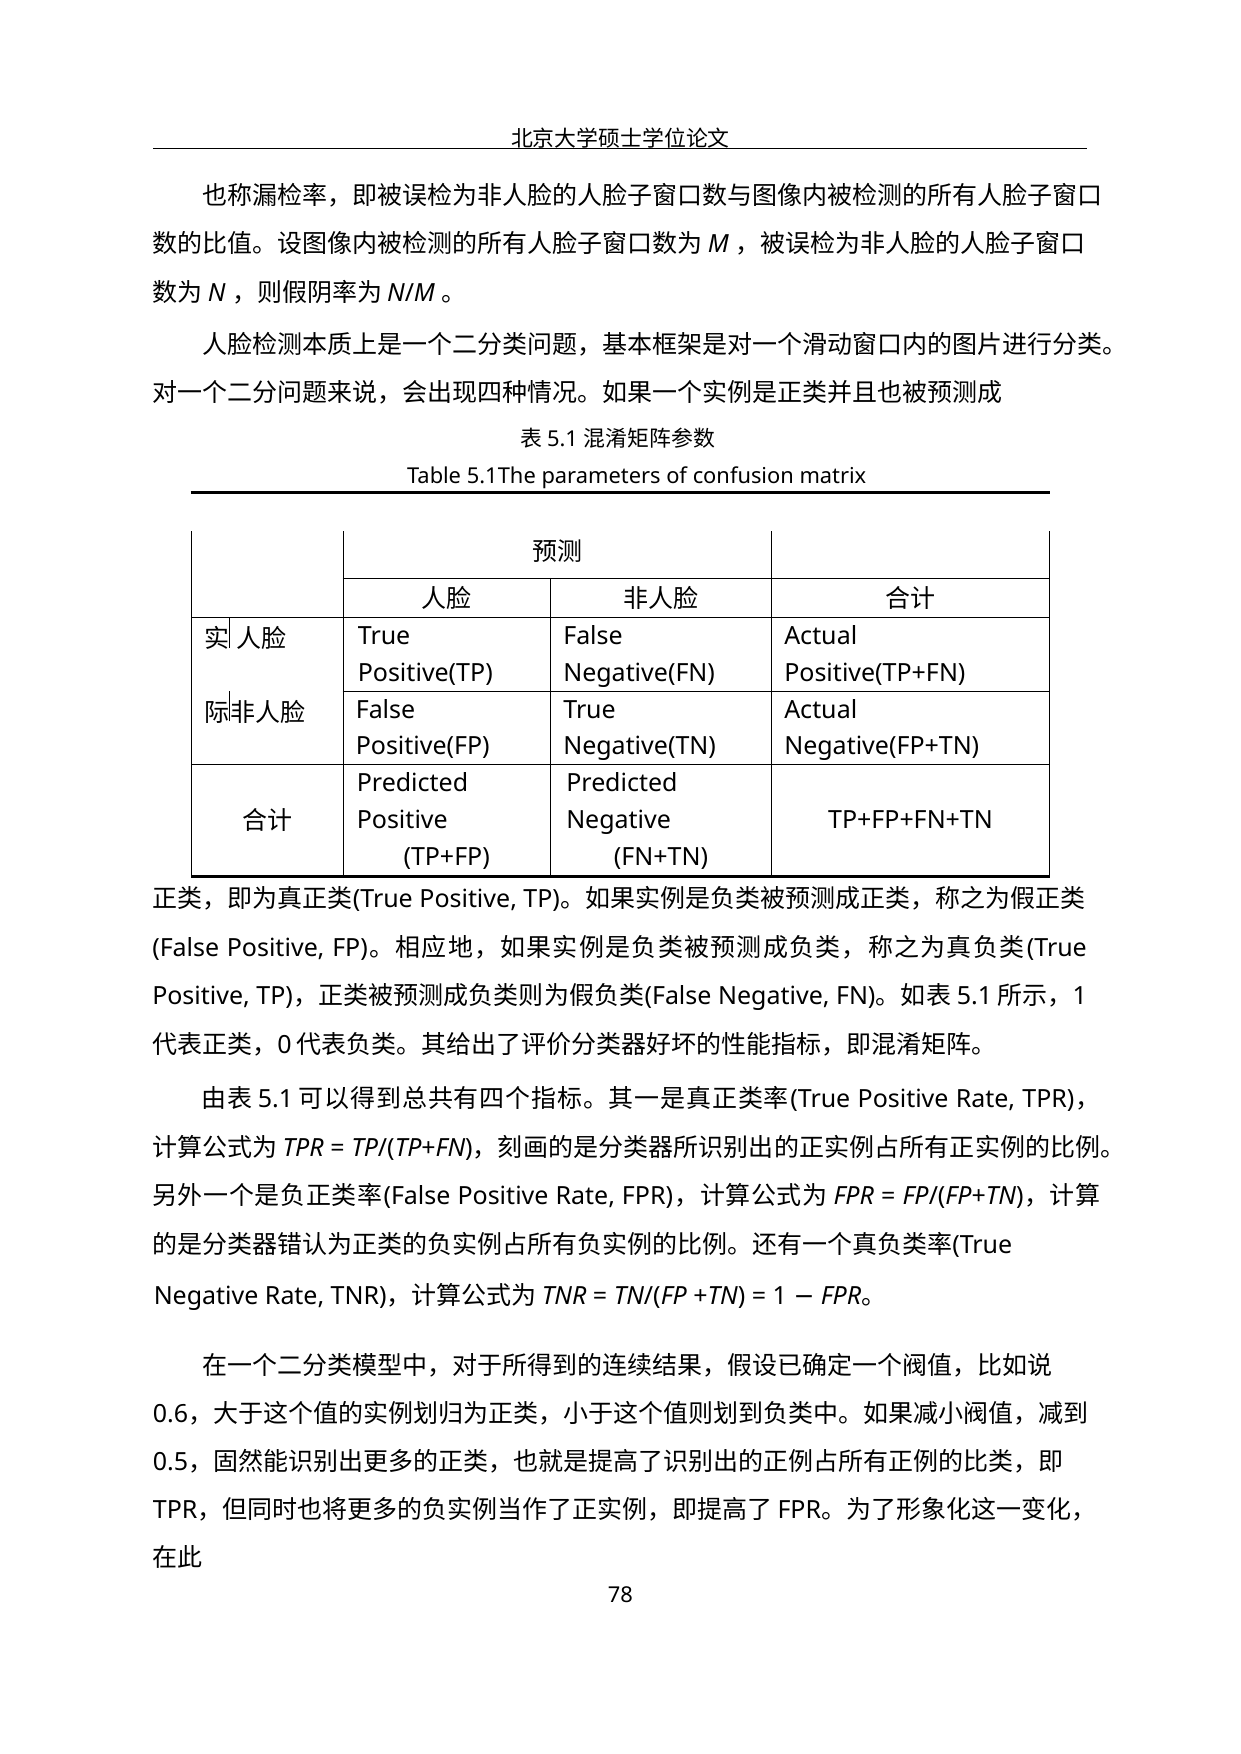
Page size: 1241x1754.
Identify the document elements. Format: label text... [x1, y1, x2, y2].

text 也称漏检率，即被误检为非人脸的人脸子窗口数与图像内被检测的所有人脸子窗口数的比值。设图像内被检测的所有人脸子窗口数为M ，被误检为非人脸的人脸子窗口数为N ，则假阴率为N/M 。 [153, 176, 1107, 308]
table_header 预测 [344, 531, 771, 578]
text Table 5.1 The parameters of confusion matrix [143, 459, 1107, 489]
table_cell False Negative(FN) [551, 618, 771, 691]
table_cell TP+FP+FN+TN [772, 765, 1049, 874]
table_cell 合计 [772, 579, 1049, 617]
table_cell False Positive(FP) [344, 692, 550, 764]
table_cell 非人脸 [551, 579, 771, 617]
table_header [772, 531, 1049, 578]
table_cell Predicted Negative (FN+TN) [551, 765, 771, 874]
table_cell Actual Negative(FP+TN) [772, 692, 1049, 764]
table_header [192, 531, 343, 617]
text 正类，即为真正类(True Positive, TP)。如果实例是负类被预测成正类，称之为假正类(False Positive, FP)。相应地，如果实例是负类被预测成负类，称之为真负类(True Positive, TP)，正类被预测成负类则为假负类(False Negative, FN)。如表 5.1所示，1代表正类，0代表负类。其给出了评价分类器好坏的性能指标，即混淆矩阵。 [152, 878, 1087, 1060]
table_cell Predicted Positive (TP+FP) [344, 765, 550, 874]
table_cell 际非人脸 [192, 691, 343, 764]
table_cell True Negative(TN) [551, 692, 771, 764]
text 在一个二分类模型中，对于所得到的连续结果，假设已确定一个阀值，比如说0.6，大于这个值的实例划归为正类，小于这个值则划到负类中。如果减小阀值，减到0.5，固然能识别出更多的正类，也就是提高了识别出的正例占所有正例的比类，即TPR，但同时也将更多的负实例当作了正实例，即提高了FPR。为了形象化这一变化，在此 [153, 1345, 1107, 1574]
subtitle 表 5.1 混淆矩阵参数 [143, 421, 1092, 453]
table_cell 合计 [192, 765, 343, 874]
table_cell 实 人脸 [192, 618, 343, 691]
text Negative Rate, TNR)，计算公式为TNR = TN/(FP +TN) = 1 − FPR。 [153, 1276, 1107, 1312]
text 由表5.1可以得到总共有四个指标。其一是真正类率(True Positive Rate, TPR)，计算公式为TPR = TP/(TP+FN)，刻画的是分类器所识别出的正实例占所有正实例的比例。另外一个是负正类率(False Positive Rate, FPR)，计算公式为FPR = FP/(FP+TN)，计算的是分类器错认为正类的负实例占所有负实例的比例。还有一个真负类率(True [152, 1078, 1101, 1260]
table_cell 人脸 [344, 579, 550, 617]
text 人脸检测本质上是一个二分类问题，基本框架是对一个滑动窗口内的图片进行分类。对一个二分问题来说，会出现四种情况。如果一个实例是正类并且也被预测成 [153, 324, 1107, 409]
table_cell True Positive(TP) [344, 618, 550, 691]
table_cell Actual Positive(TP+FN) [772, 618, 1049, 691]
